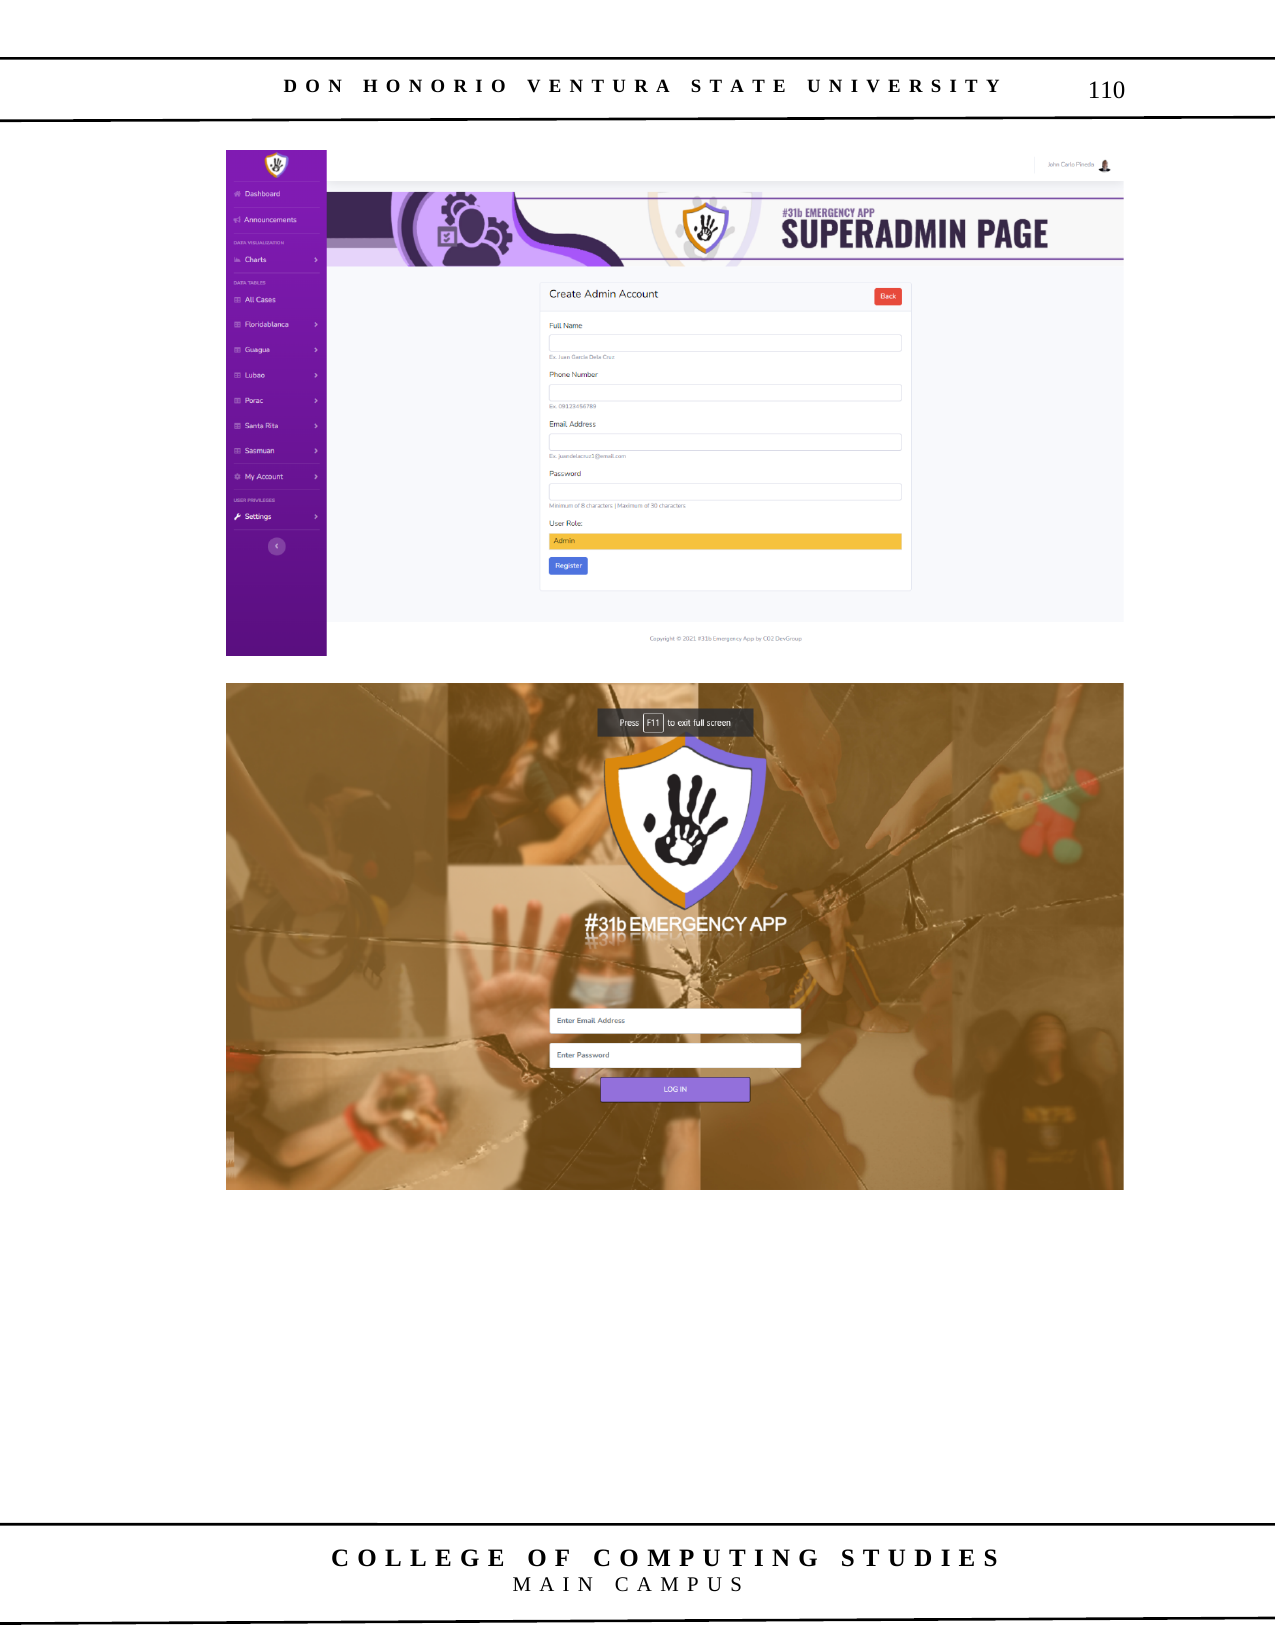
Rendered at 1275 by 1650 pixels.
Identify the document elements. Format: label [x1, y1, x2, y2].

picture [226, 150, 1124, 656]
picture [226, 683, 1124, 1190]
